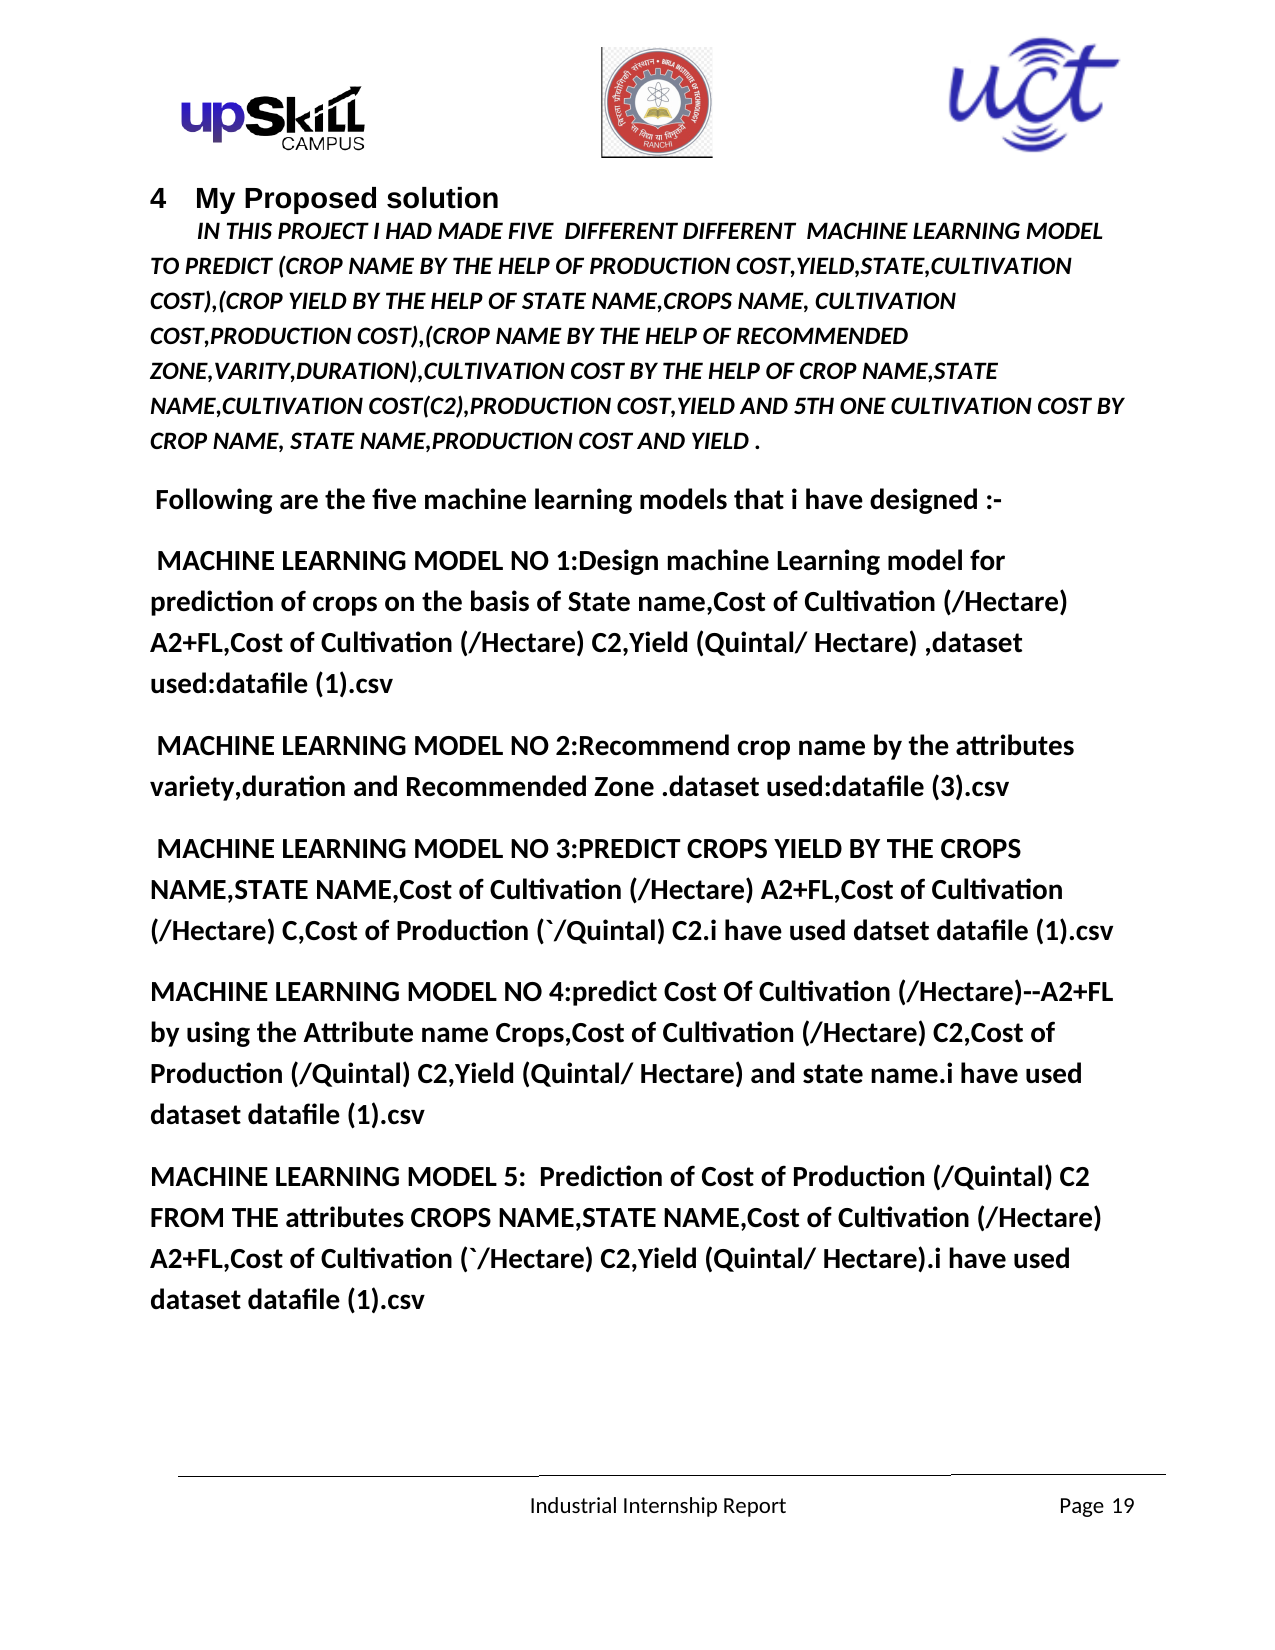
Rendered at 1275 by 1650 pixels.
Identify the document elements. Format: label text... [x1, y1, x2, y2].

text Following are the five machine learning models that i have designed :- [150, 481, 1134, 516]
text IN THIS PROJECT I HAD MADE FIVE DIFFERENT DIFFERENT MACHINE LEARNING MODEL TO PREDICT (CROP NAME BY THE HELP OF PRODUCTION COST,YIELD,STATE,CULTIVATION COST),(CROP YIELD BY THE HELP OF STATE NAME,CROPS NAME, CULTIVATION COST,PRODUCTION COST),(CROP NAME BY THE HELP OF RECOMMENDED ZONE,VARITY,DURATION),CULTIVATION COST BY THE HELP OF CROP NAME,STATE NAME,CULTIVATION COST(C2),PRODUCTION COST,YIELD AND 5TH ONE CULTIVATION COST BY CROP NAME, STATE NAME,PRODUCTION COST AND YIELD . [150, 215, 1134, 455]
picture [150, 73, 396, 154]
text MACHINE LEARNING MODEL NO 1:Design machine Learning model for prediction of crops on the basis of State name,Cost of Cultivation (/Hectare) A2+FL,Cost of Cultivation (/Hectare) C2,Yield (Quintal/ Hectare) ,dataset used:datafile (1).csv [150, 542, 1134, 701]
text MACHINE LEARNING MODEL NO 2:Recommend crop name by the attributes variety,duration and Recommended Zone .dataset used:datafile (3).csv [150, 727, 1134, 804]
text MACHINE LEARNING MODEL NO 4:predict Cost Of Cultivation (/Hectare)--A2+FL by using the Attribute name Crops,Cost of Cultivation (/Hectare) C2,Cost of Production (/Quintal) C2,Yield (Quintal/ Hectare) and state name.i have used dataset datafile (1).csv [150, 973, 1134, 1132]
picture [601, 47, 713, 158]
text MACHINE LEARNING MODEL 5: Prediction of Cost of Production (/Quintal) C2 FROM THE attributes CROPS NAME,STATE NAME,Cost of Cultivation (/Hectare) A2+FL,Cost of Cultivation (`/Hectare) C2,Yield (Quintal/ Hectare).i have used dataset datafile (1).csv [150, 1158, 1134, 1316]
text MACHINE LEARNING MODEL NO 3:PREDICT CROPS YIELD BY THE CROPS NAME,STATE NAME,Cost of Cultivation (/Hectare) A2+FL,Cost of Cultivation (/Hectare) C,Cost of Production (`/Quintal) C2.i have used datset datafile (1).csv [150, 830, 1134, 947]
picture [946, 28, 1125, 154]
subtitle My Proposed solution [150, 181, 1134, 215]
